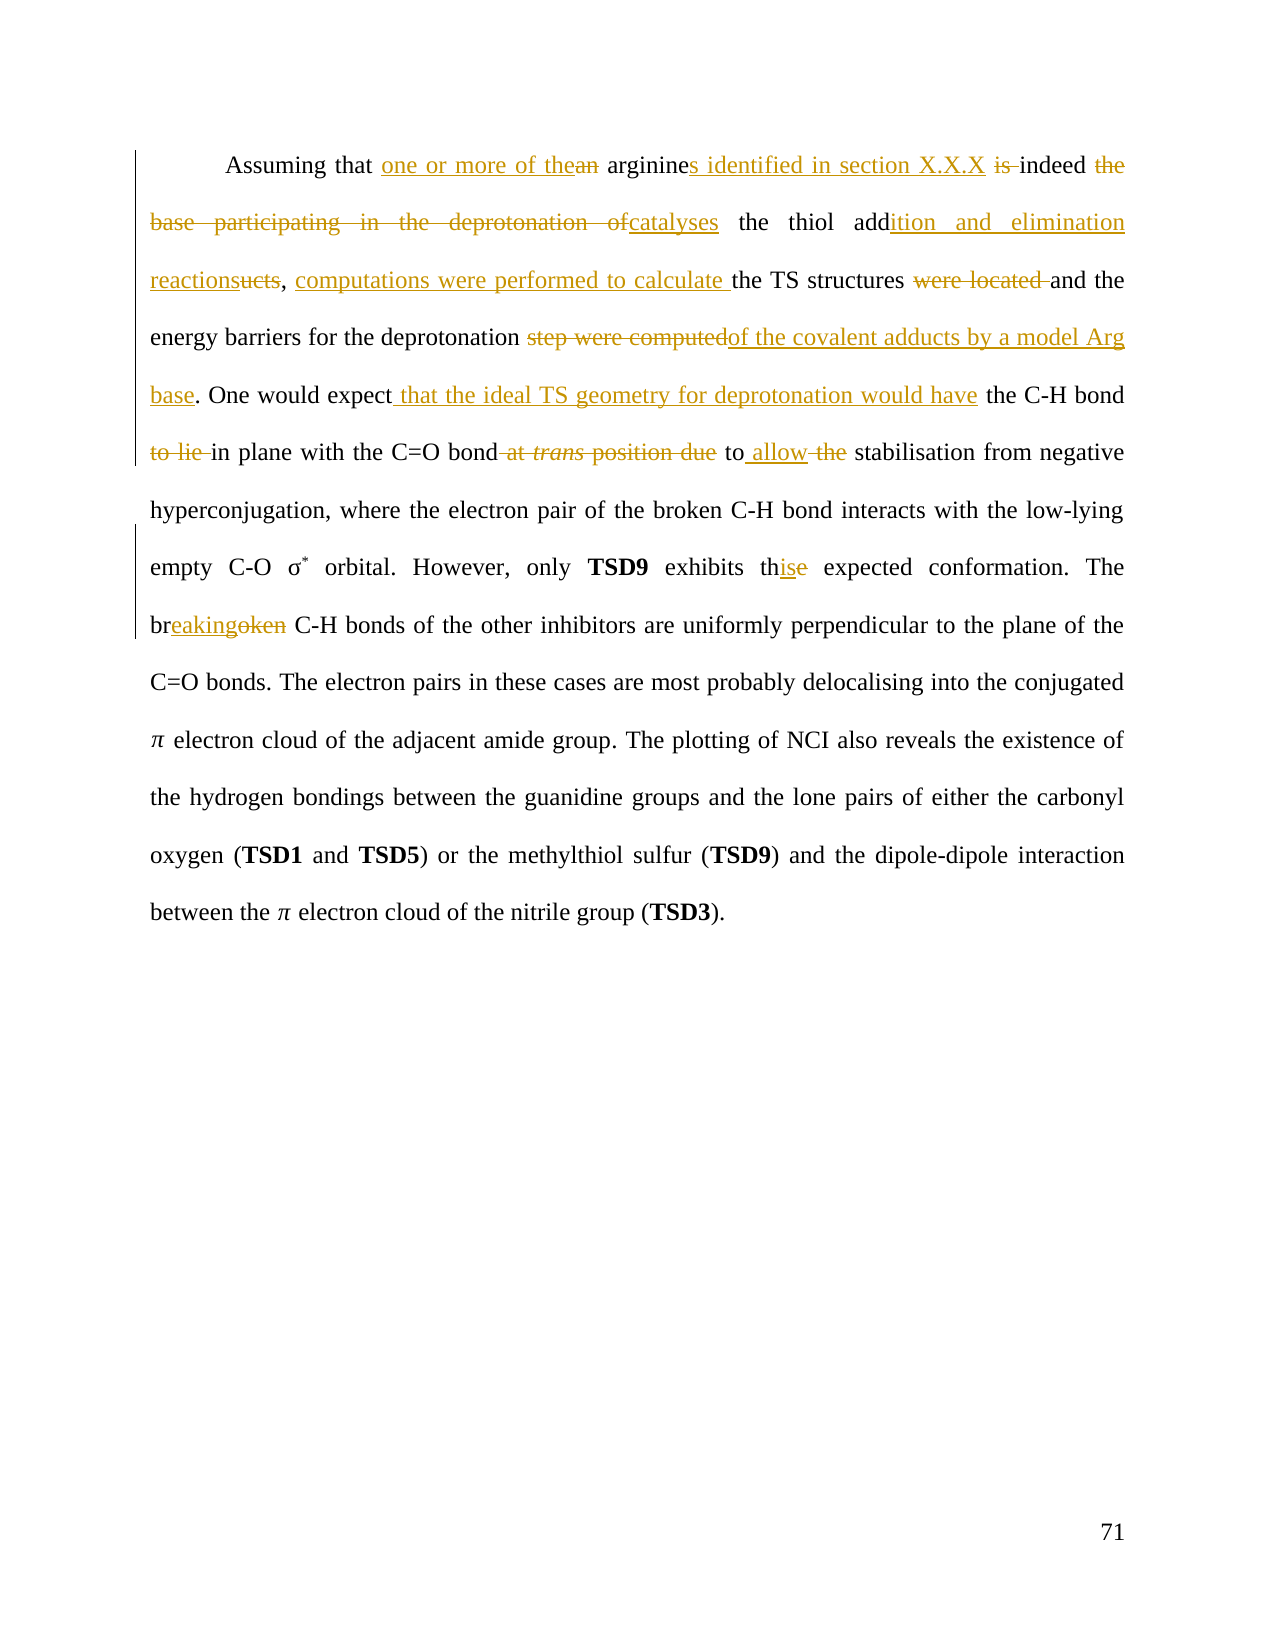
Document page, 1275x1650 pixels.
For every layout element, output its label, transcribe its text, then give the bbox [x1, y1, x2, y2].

text Assuming that arginine indeed the thiol add, the TS structures and the energy barriers for the deprotonation . One would expect the C-H bond in plane with the C=O bond to stabilisation from negative hyperconjugation, where the electron pair of the broken C-H bond interacts with the low-lying empty C-O σ* orbital. However, only TSD9 exhibits th expected conformation. The br C-H bonds of the other inhibitors are uniformly perpendicular to the plane of the C=O bonds. The electron pairs in these cases are most probably delocalising into the conjugated electron cloud of the adjacent amide group. The plotting of NCI also reveals the existence of the hydrogen bondings between the guanidine groups and the lone pairs of either the carbonyl oxygen (TSD1 and TSD5) or the methylthiol sulfur (TSD9) and the dipole-dipole interaction between the electron cloud of the nitrile group (TSD3). [150, 150, 1125, 926]
